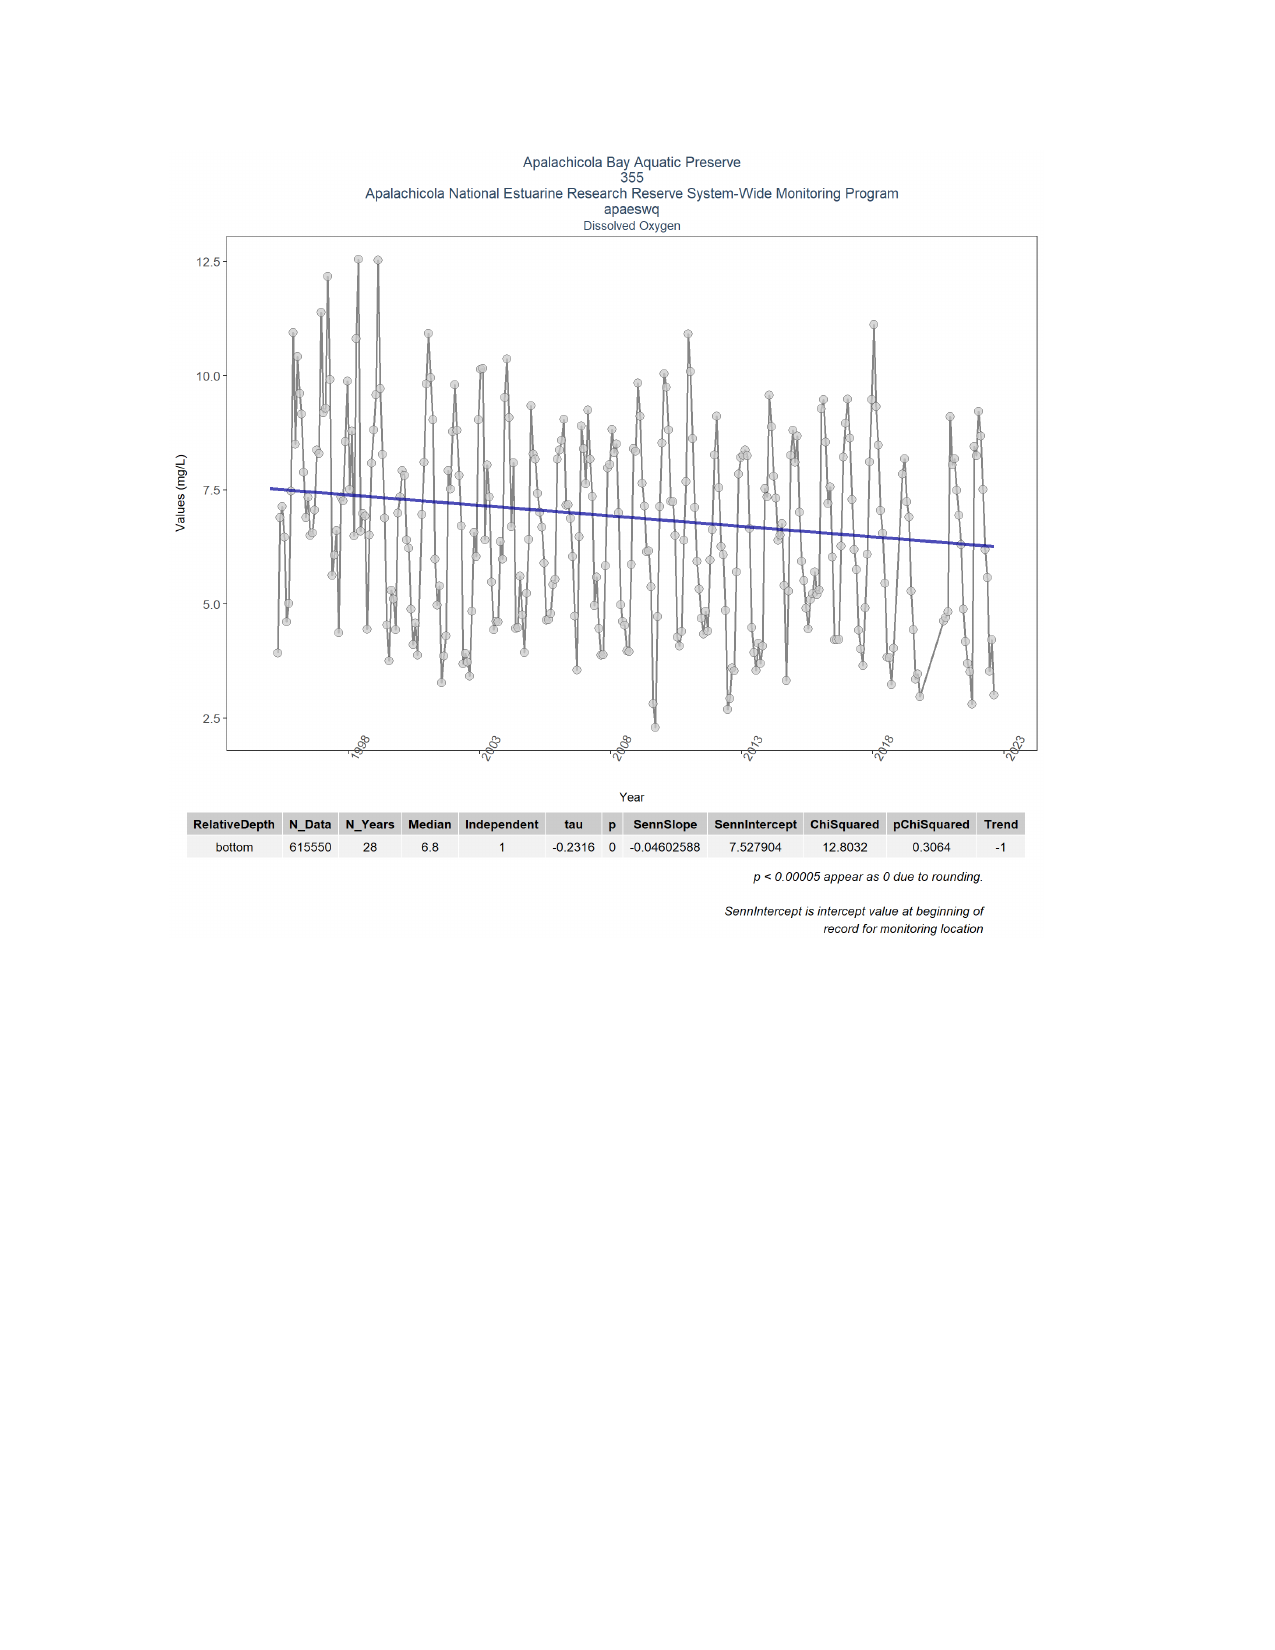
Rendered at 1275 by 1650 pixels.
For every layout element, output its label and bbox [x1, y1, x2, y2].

picture [168, 150, 1044, 938]
